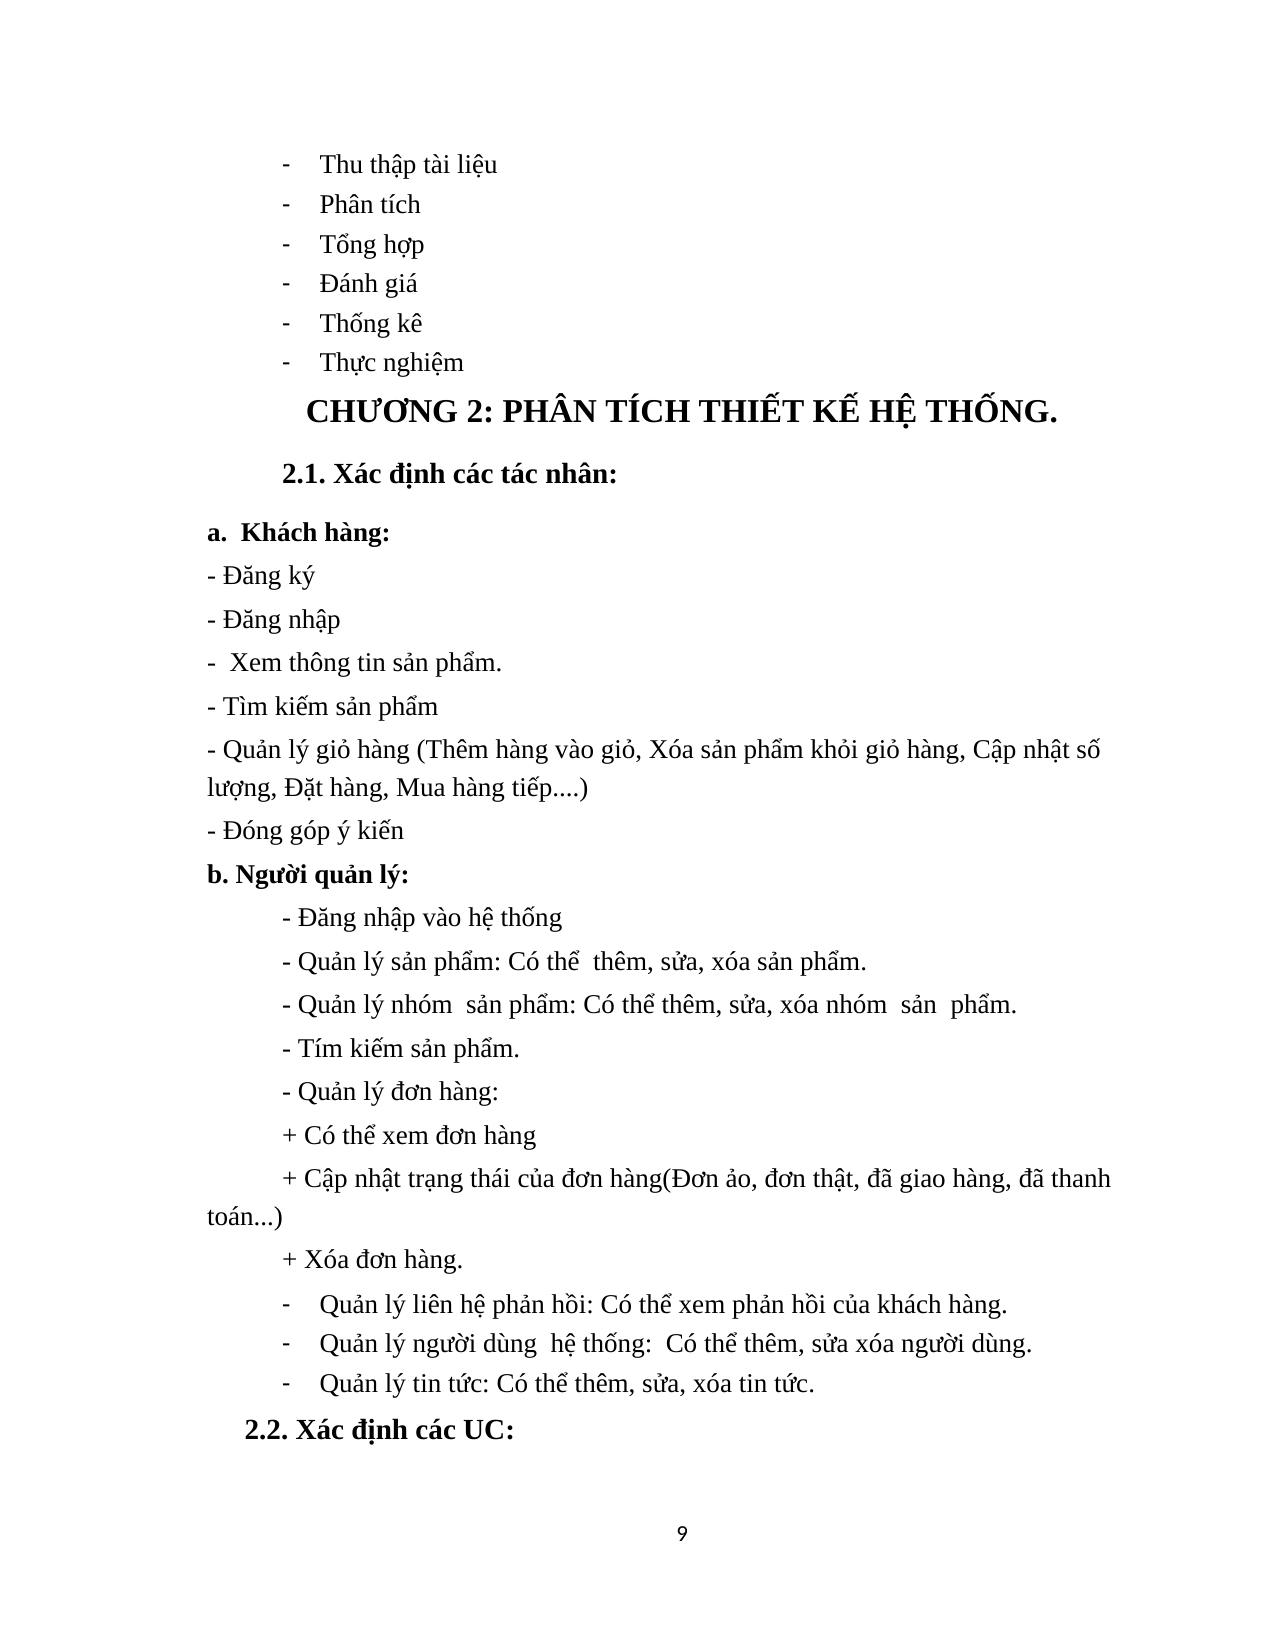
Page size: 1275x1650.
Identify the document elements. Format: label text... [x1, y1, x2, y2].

text - Quản lý nhóm sản phẩm: Có thể thêm, sửa, xóa nhóm sản phẩm. [207, 988, 1157, 1019]
text CHƯƠNG 2: PHÂN TÍCH THIẾT KẾ HỆ THỐNG. [207, 391, 1157, 430]
text + Xóa đơn hàng. [207, 1243, 1157, 1274]
list Phân tích [282, 187, 1157, 220]
text - Tím kiếm sản phẩm. [207, 1032, 1157, 1063]
list Thống kê [282, 306, 1157, 339]
text - Quản lý đơn hàng: [207, 1076, 1157, 1107]
text a. Khách hàng: [207, 516, 1157, 547]
list Đánh giá [282, 266, 1157, 299]
list Thu thập tài liệu [282, 148, 1157, 181]
list Tổng hợp [282, 227, 1157, 260]
list Quản lý người dùng hệ thống: Có thể thêm, sửa xóa người dùng. [282, 1327, 1157, 1359]
list 2.1. Xác định các tác nhân: [282, 456, 1157, 490]
text + Có thể xem đơn hàng [207, 1119, 1157, 1150]
text - Đóng góp ý kiến [207, 814, 1157, 845]
text - Đăng nhập [207, 603, 1157, 634]
text b. Người quản lý: [207, 858, 1157, 889]
list Thực nghiệm [282, 346, 1157, 379]
text - Quản lý giỏ hàng (Thêm hàng vào giỏ, Xóa sản phẩm khỏi giỏ hàng, Cập nhật số lượng, Đặt hàng, Mua hàng tiếp....) [207, 733, 1157, 802]
text - Quản lý sản phẩm: Có thể thêm, sửa, xóa sản phẩm. [207, 945, 1157, 976]
text + Cập nhật trạng thái của đơn hàng(Đơn ảo, đơn thật, đã giao hàng, đã thanh toán...) [207, 1163, 1157, 1231]
text - Đăng ký [207, 559, 1157, 590]
text - Đăng nhập vào hệ thống [207, 901, 1157, 932]
list 2.2. Xác định các UC: [244, 1412, 1157, 1446]
text - Tìm kiếm sản phẩm [207, 690, 1157, 721]
list Quản lý tin tức: Có thể thêm, sửa, xóa tin tức. [282, 1366, 1157, 1399]
text - Xem thông tin sản phẩm. [207, 646, 1157, 677]
list Quản lý liên hệ phản hồi: Có thể xem phản hồi của khách hàng. [282, 1287, 1157, 1320]
